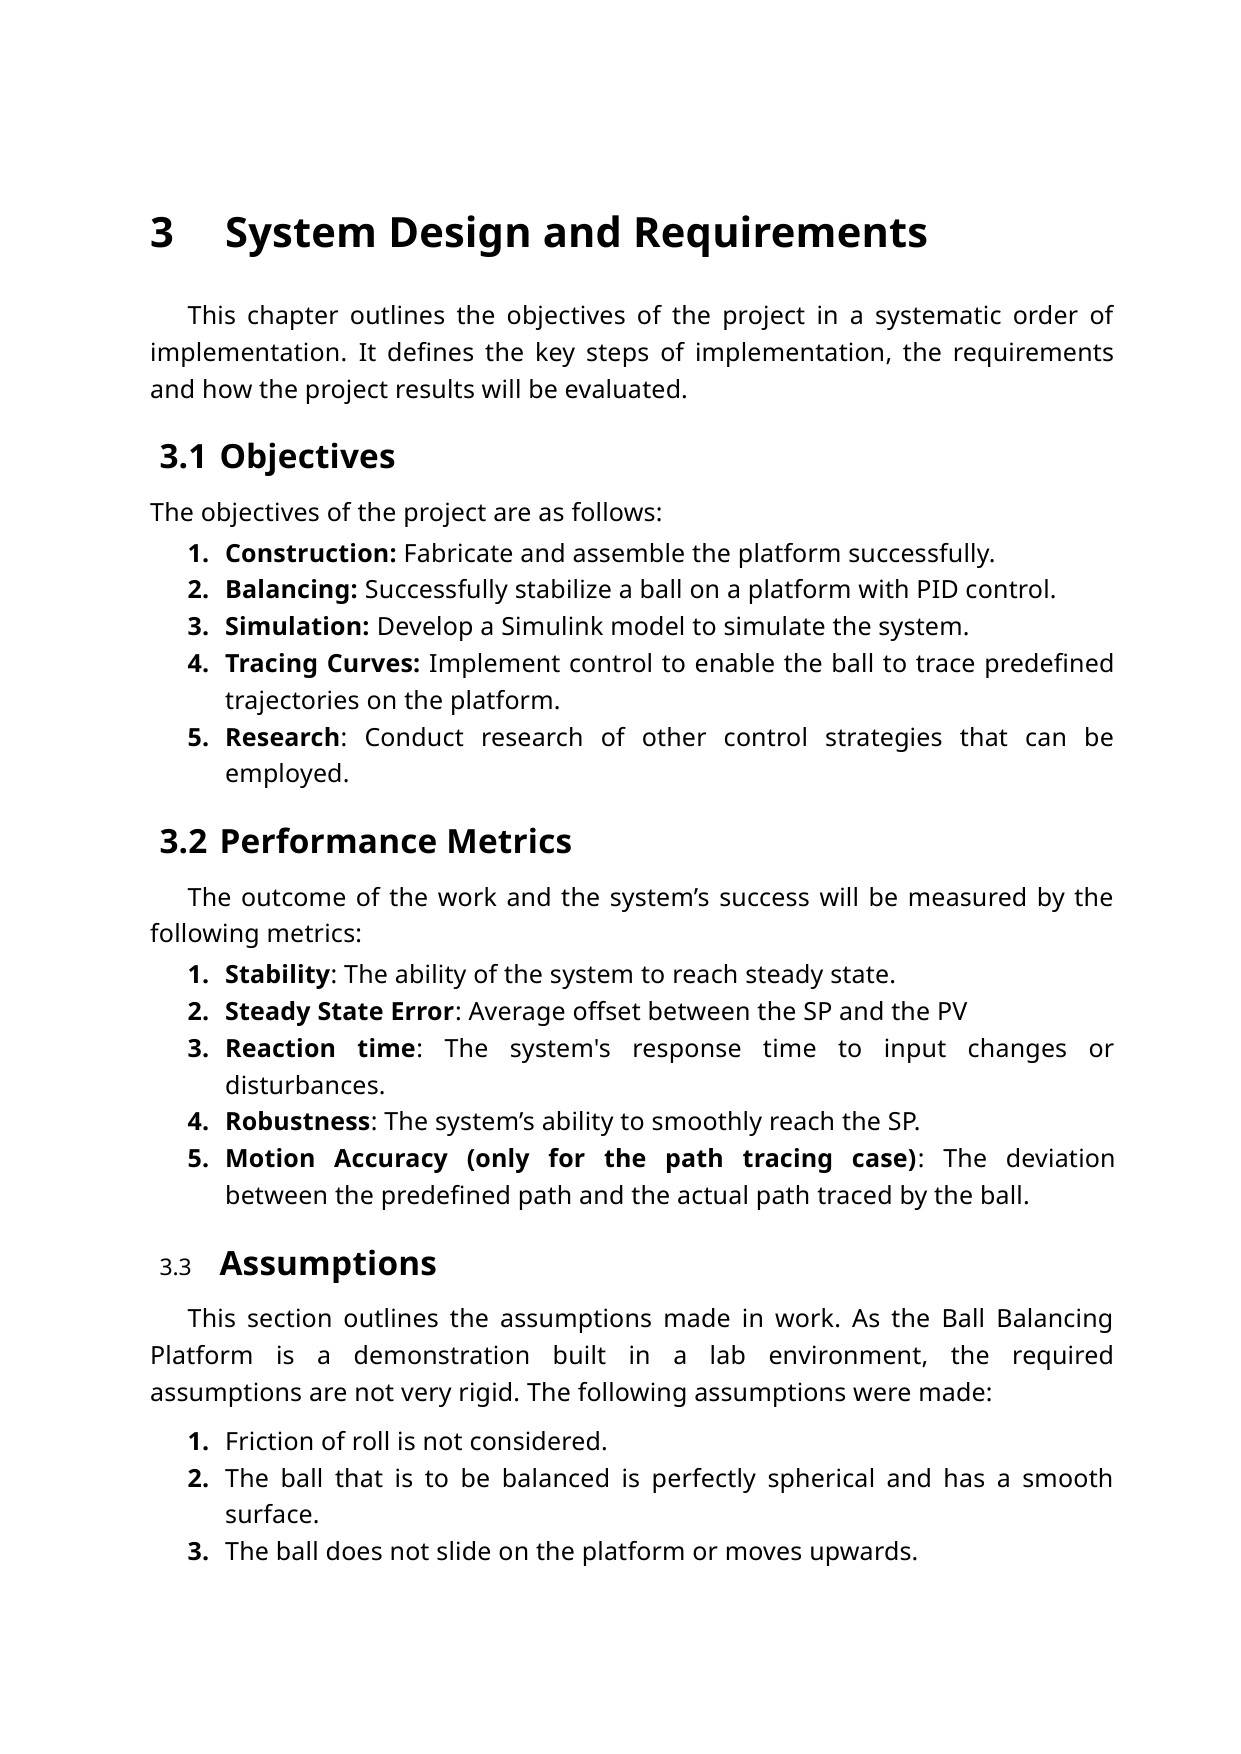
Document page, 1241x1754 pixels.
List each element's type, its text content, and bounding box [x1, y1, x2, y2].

list Tracing Curves: Implement control to enable the ball to trace predefined trajectories on the platform. [187, 646, 1116, 717]
subtitle Assumptions [159, 1239, 1116, 1285]
list Steady State Error: Average offset between the SP and the PV [187, 994, 1116, 1028]
list Construction: Fabricate and assemble the platform successfully. [187, 535, 1116, 569]
list Robustness: The system’s ability to smoothly reach the SP. [187, 1104, 1116, 1138]
list Research: Conduct research of other control strategies that can be employed. [187, 719, 1116, 790]
text This chapter outlines the objectives of the project in a systematic order of implementation. It defines the key steps of implementation, the requirements and how the project results will be evaluated. [150, 298, 1116, 405]
list The ball does not slide on the platform or moves upwards. [187, 1534, 1116, 1568]
list The ball that is to be balanced is perfectly spherical and has a smooth surface. [187, 1460, 1116, 1531]
list Balancing: Successfully stabilize a ball on a platform with PID control. [187, 572, 1116, 606]
list Reaction time: The system's response time to input changes or disturbances. [187, 1031, 1116, 1101]
list Stability: The ability of the system to reach steady state. [187, 957, 1116, 991]
text This section outlines the assumptions made in work. As the Ball Balancing Platform is a demonstration built in a lab environment, the required assumptions are not very rigid. The following assumptions were made: [150, 1301, 1116, 1408]
text The objectives of the project are as follows: [150, 494, 1116, 528]
list Friction of roll is not considered. [187, 1424, 1116, 1458]
subtitle System Design and Requirements [150, 203, 1116, 260]
text The outcome of the work and the system’s success will be measured by the following metrics: [150, 879, 1116, 950]
list Motion Accuracy (only for the path tracing case): The deviation between the predefined path and the actual path traced by the ball. [187, 1141, 1116, 1212]
list Simulation: Develop a Simulink model to simulate the system. [187, 609, 1116, 643]
subtitle Objectives [159, 433, 1116, 478]
subtitle Performance Metrics [159, 818, 1116, 863]
